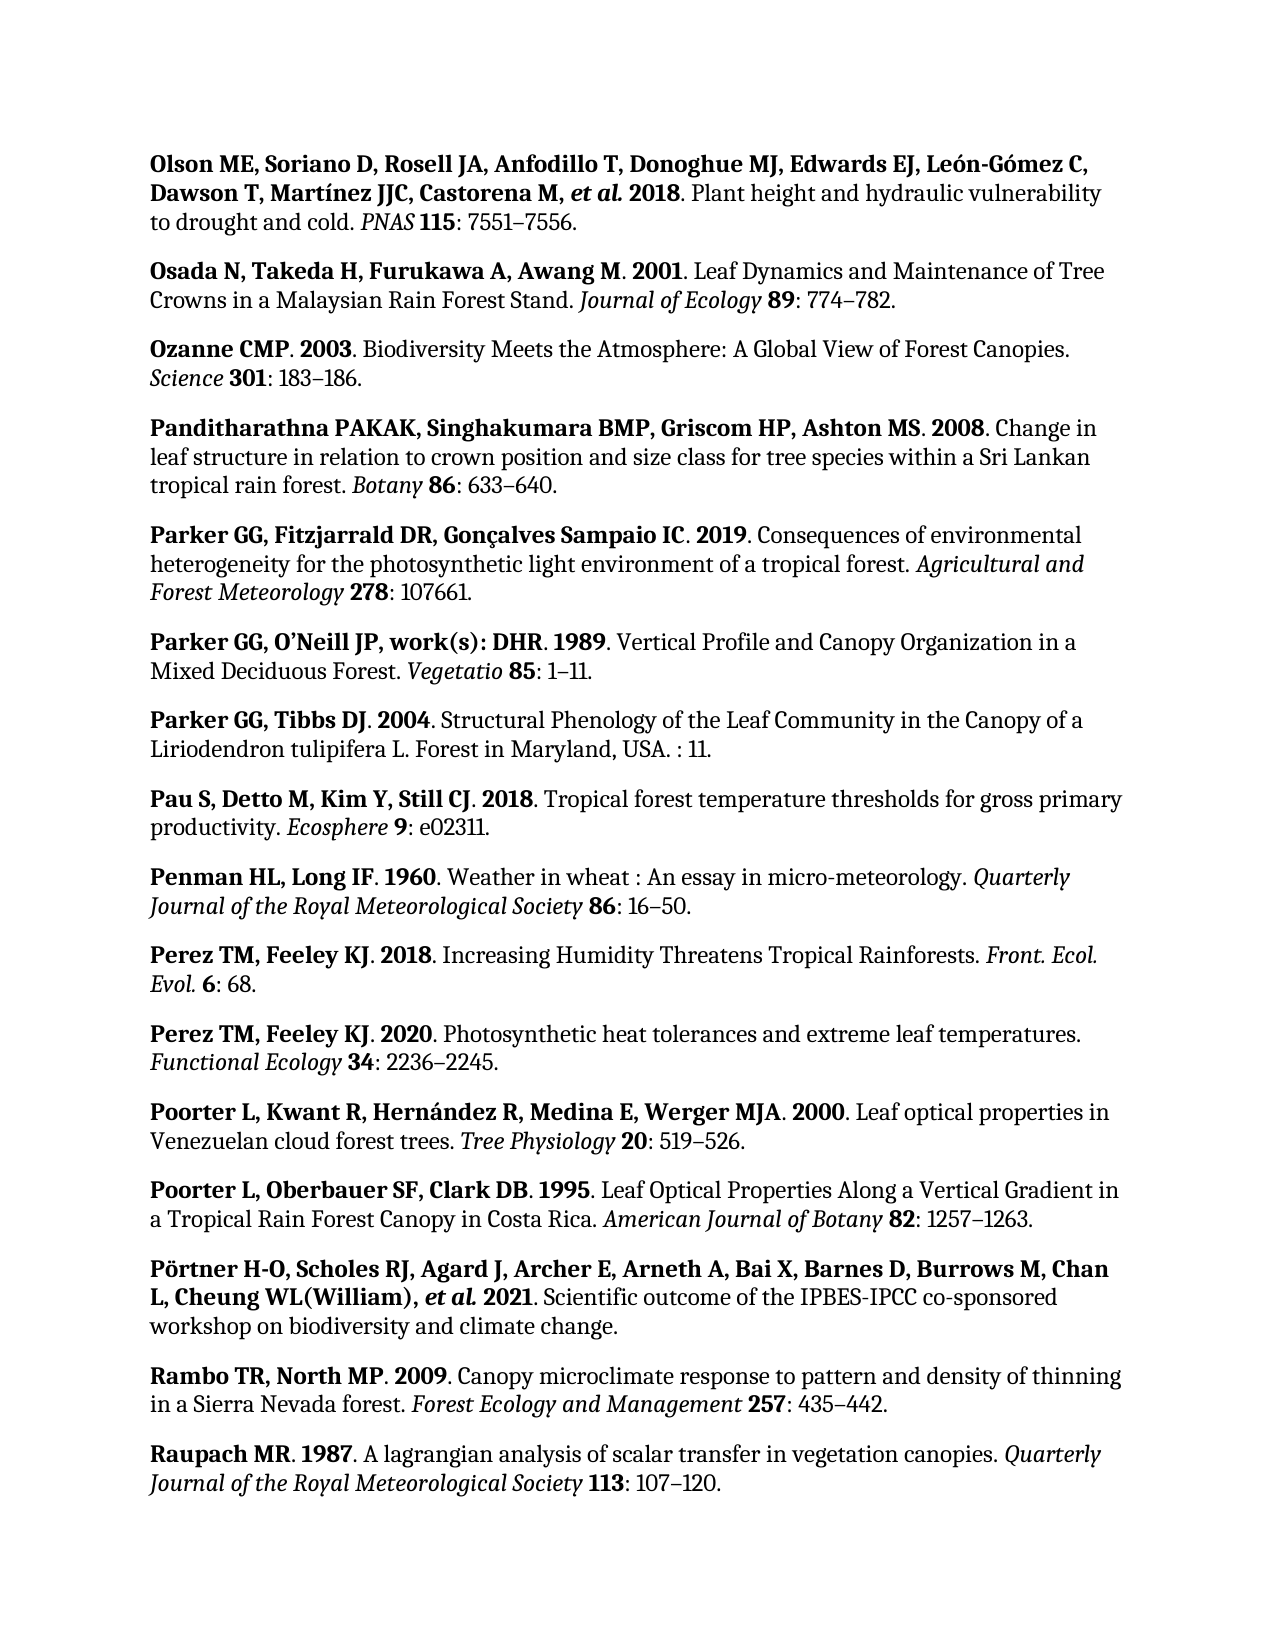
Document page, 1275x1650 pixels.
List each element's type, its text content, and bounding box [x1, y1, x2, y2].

text Parker GG, Tibbs DJ. 2004. Structural Phenology of the Leaf Community in the Canopy of a Liriodendron tulipifera L. Forest in Maryland, USA. : 11. [150, 706, 1125, 764]
text Raupach MR. 1987. A lagrangian analysis of scalar transfer in vegetation canopies. Quarterly Journal of the Royal Meteorological Society 113: 107–120. [150, 1440, 1125, 1497]
text Rambo TR, North MP. 2009. Canopy microclimate response to pattern and density of thinning in a Sierra Nevada forest. Forest Ecology and Management 257: 435–442. [150, 1362, 1125, 1419]
text Pau S, Detto M, Kim Y, Still CJ. 2018. Tropical forest temperature thresholds for gross primary productivity. Ecosphere 9: e02311. [150, 784, 1125, 842]
text Olson ME, Soriano D, Rosell JA, Anfodillo T, Donoghue MJ, Edwards EJ, León-Gómez C, Dawson T, Martínez JJC, Castorena M, et al. 2018. Plant height and hydraulic vulnerability to drought and cold. PNAS 115: 7551–7556. [150, 150, 1125, 236]
text Pörtner H-O, Scholes RJ, Agard J, Archer E, Arneth A, Bai X, Barnes D, Burrows M, Chan L, Cheung WL(William), et al. 2021. Scientific outcome of the IPBES-IPCC co-sponsored workshop on biodiversity and climate change. [150, 1254, 1125, 1341]
text Ozanne CMP. 2003. Biodiversity Meets the Atmosphere: A Global View of Forest Canopies. Science 301: 183–186. [150, 335, 1125, 393]
text Osada N, Takeda H, Furukawa A, Awang M. 2001. Leaf Dynamics and Maintenance of Tree Crowns in a Malaysian Rain Forest Stand. Journal of Ecology 89: 774–782. [150, 257, 1125, 314]
text Poorter L, Kwant R, Hernández R, Medina E, Werger MJA. 2000. Leaf optical properties in Venezuelan cloud forest trees. Tree Physiology 20: 519–526. [150, 1098, 1125, 1155]
text Parker GG, Fitzjarrald DR, Gonçalves Sampaio IC. 2019. Consequences of environmental heterogeneity for the photosynthetic light environment of a tropical forest. Agricultural and Forest Meteorology 278: 107661. [150, 521, 1125, 607]
text Perez TM, Feeley KJ. 2020. Photosynthetic heat tolerances and extreme leaf temperatures. Functional Ecology 34: 2236–2245. [150, 1019, 1125, 1077]
text Parker GG, O’Neill JP, work(s): DHR. 1989. Vertical Profile and Canopy Organization in a Mixed Deciduous Forest. Vegetatio 85: 1–11. [150, 628, 1125, 685]
text Poorter L, Oberbauer SF, Clark DB. 1995. Leaf Optical Properties Along a Vertical Gradient in a Tropical Rain Forest Canopy in Costa Rica. American Journal of Botany 82: 1257–1263. [150, 1176, 1125, 1234]
text Perez TM, Feeley KJ. 2018. Increasing Humidity Threatens Tropical Rainforests. Front. Ecol. Evol. 6: 68. [150, 941, 1125, 999]
text Panditharathna PAKAK, Singhakumara BMP, Griscom HP, Ashton MS. 2008. Change in leaf structure in relation to crown position and size class for tree species within a Sri Lankan tropical rain forest. Botany 86: 633–640. [150, 414, 1125, 500]
text Penman HL, Long IF. 1960. Weather in wheat : An essay in micro-meteorology. Quarterly Journal of the Royal Meteorological Society 86: 16–50. [150, 863, 1125, 920]
